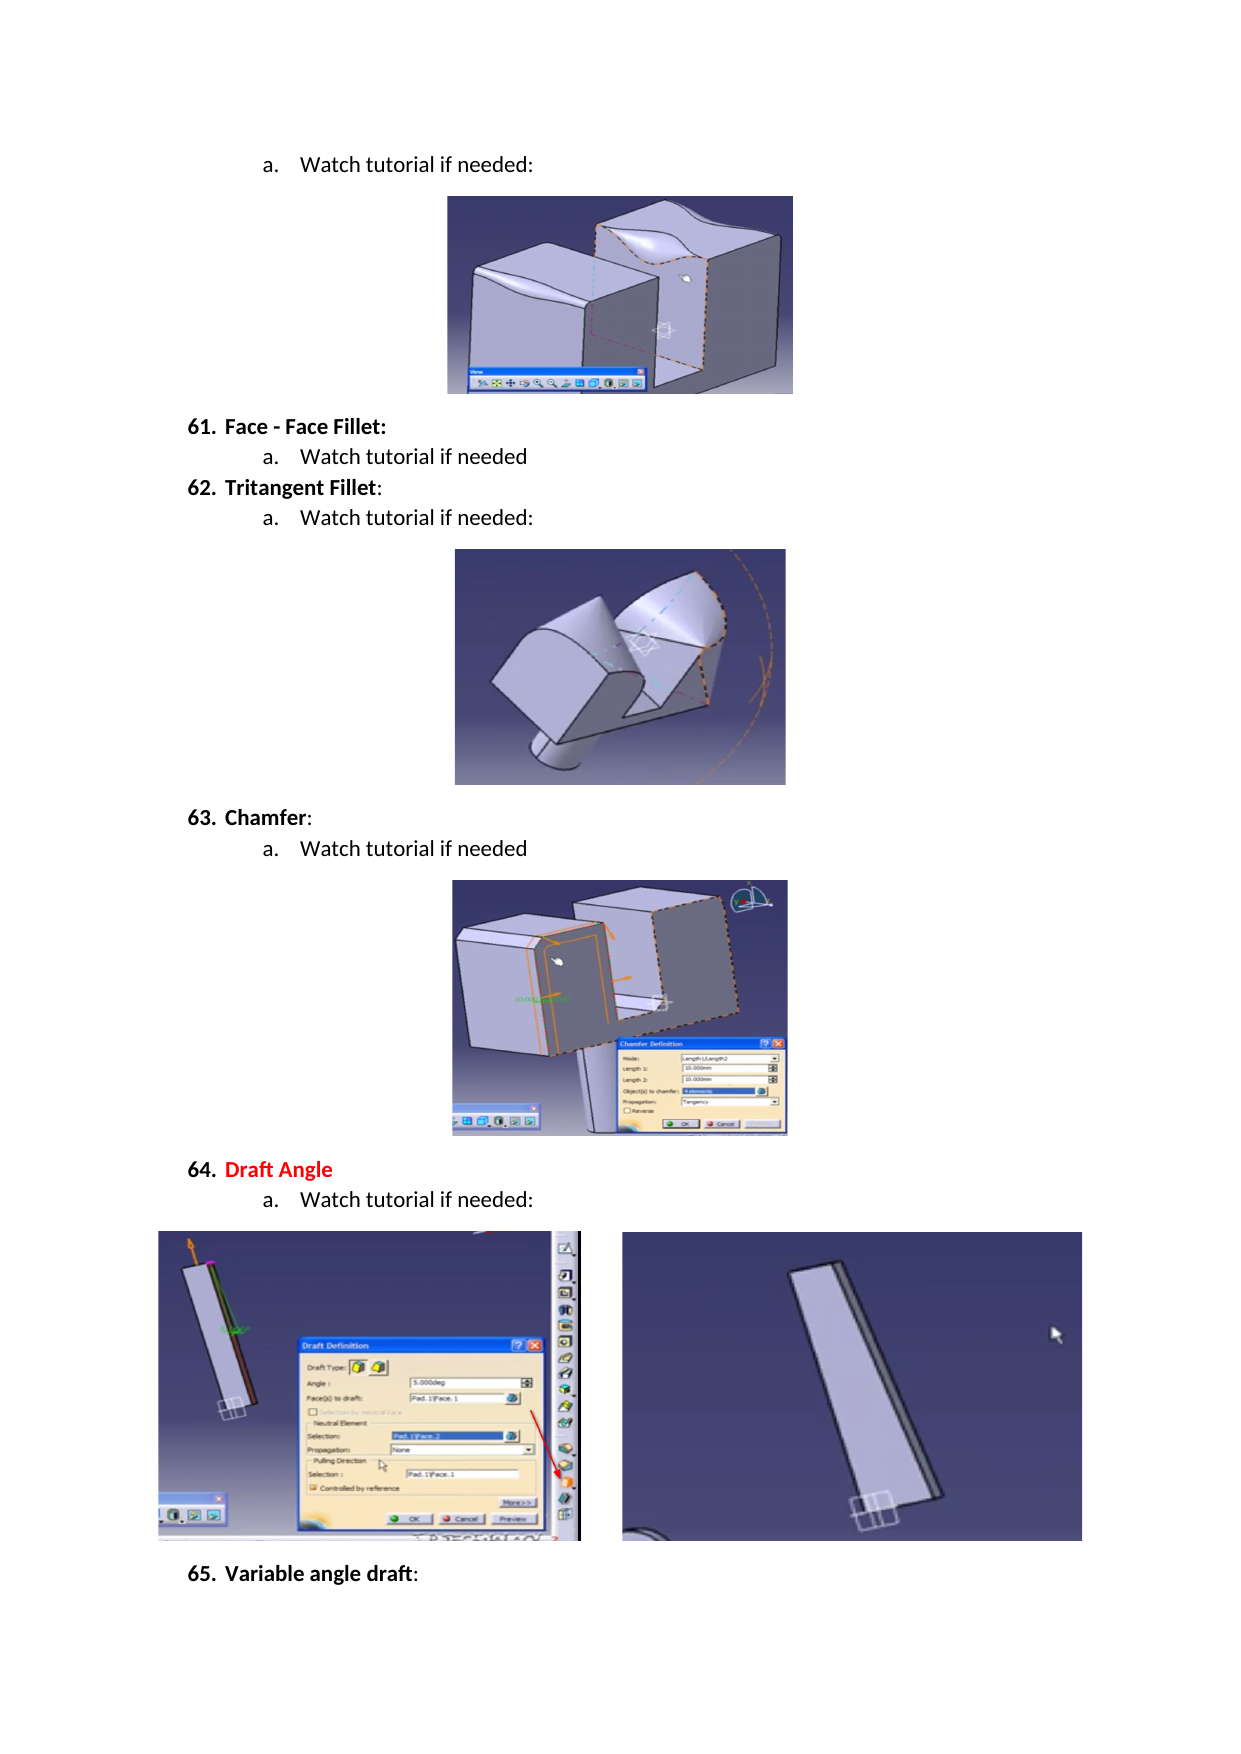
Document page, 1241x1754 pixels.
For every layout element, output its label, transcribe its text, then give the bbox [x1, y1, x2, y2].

list Watch tutorial if needed: [262, 150, 1090, 178]
picture [452, 880, 788, 1136]
list Tritangent Fillet: [187, 473, 1090, 501]
list Variable angle draft: [187, 1559, 1090, 1587]
picture [447, 196, 793, 394]
list Watch tutorial if needed: [262, 503, 1090, 531]
list Watch tutorial if needed [262, 442, 1090, 471]
picture [454, 549, 786, 785]
list Watch tutorial if needed [262, 834, 1090, 862]
list Draft Angle [187, 1155, 1090, 1183]
list Chamfer: [187, 803, 1090, 831]
list Face - Face Fillet: [187, 412, 1090, 440]
list Watch tutorial if needed: [262, 1185, 1090, 1213]
picture [622, 1232, 1083, 1541]
picture [158, 1231, 581, 1541]
